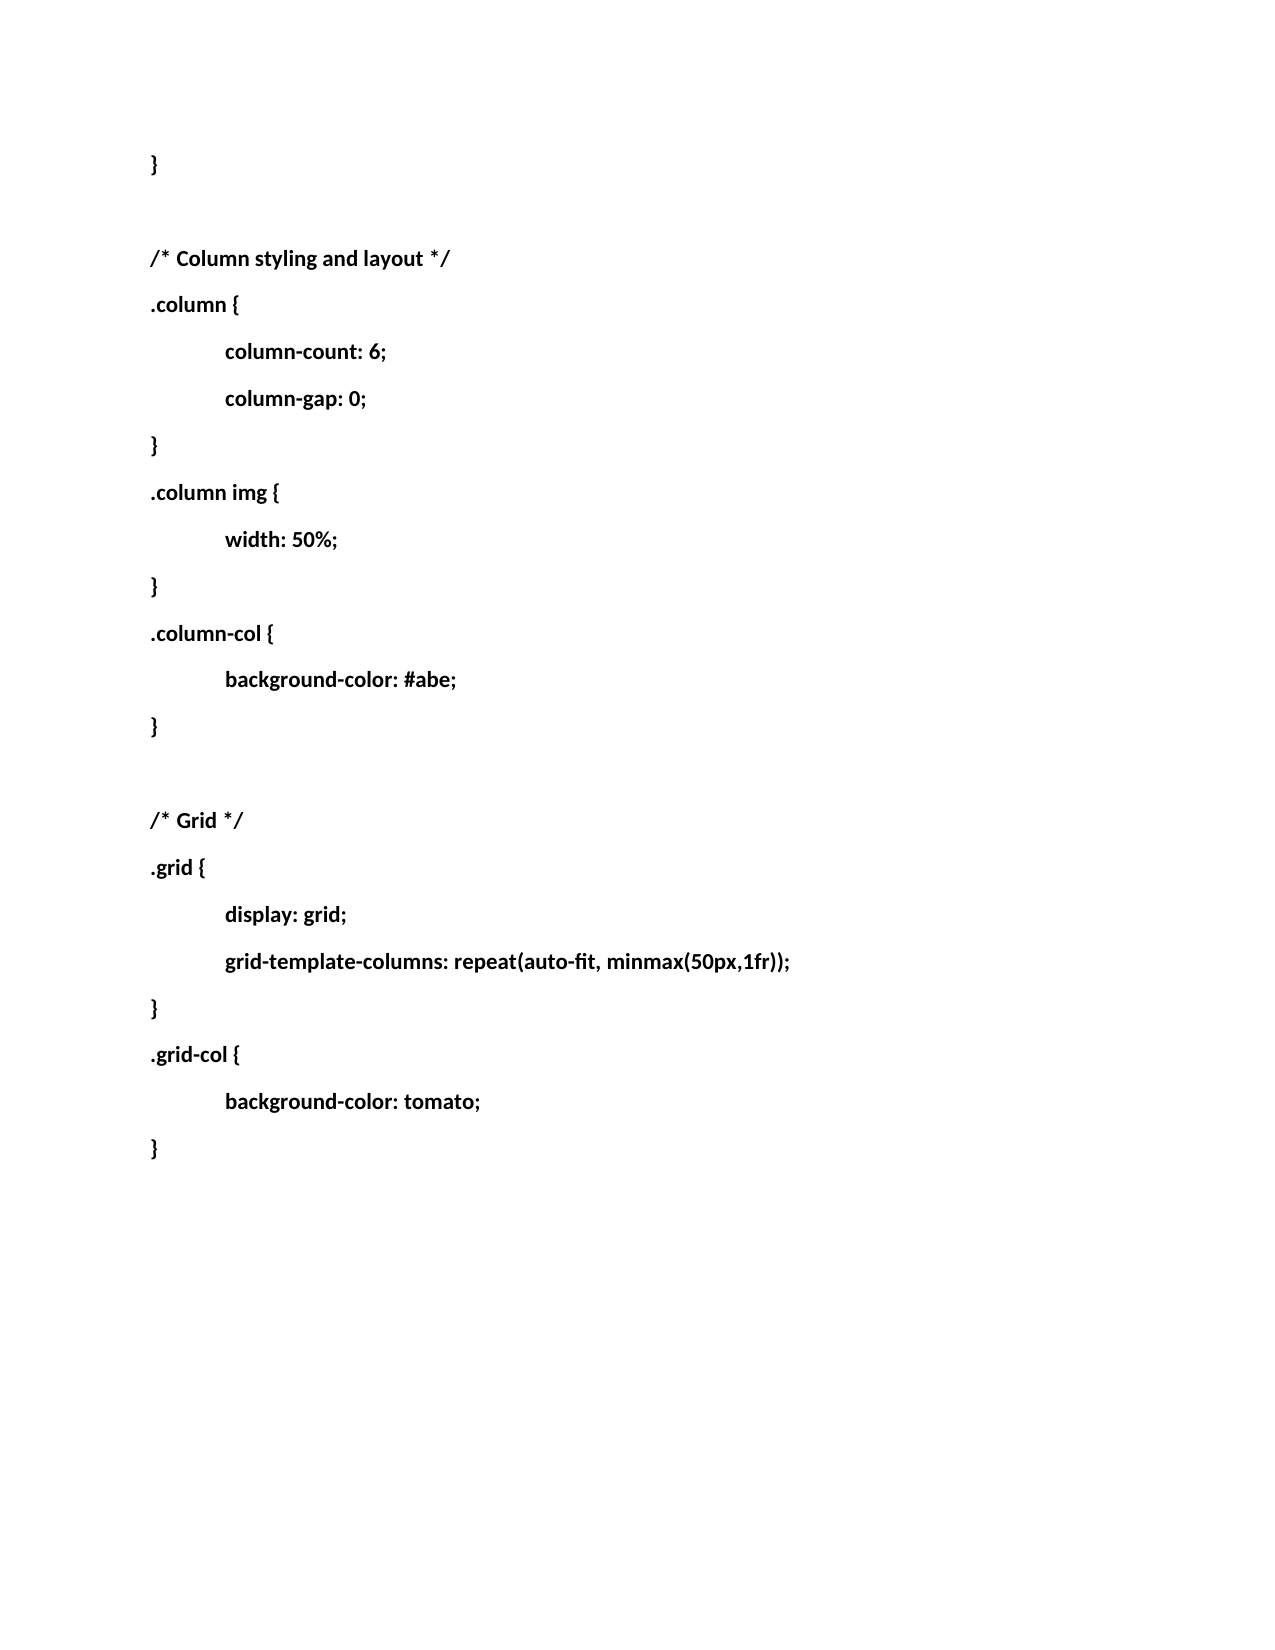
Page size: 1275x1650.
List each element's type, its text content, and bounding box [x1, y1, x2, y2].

text .column { [150, 291, 1125, 319]
text } [150, 150, 1125, 178]
text background-color: tomato; [150, 1087, 1125, 1116]
text .column img { [150, 478, 1125, 506]
text grid-template-columns: repeat(auto-fit, minmax(50px,1fr)); [150, 947, 1125, 975]
text } [150, 712, 1125, 741]
text /* Column styling and layout */ [150, 244, 1125, 272]
text .grid { [150, 853, 1125, 881]
text width: 50%; [150, 525, 1125, 553]
text .grid-col { [150, 1041, 1125, 1069]
text } [150, 572, 1125, 600]
text } [150, 431, 1125, 459]
text column-count: 6; [150, 337, 1125, 366]
text /* Grid */ [150, 806, 1125, 834]
text column-gap: 0; [150, 384, 1125, 412]
text background-color: #abe; [150, 666, 1125, 694]
text } [150, 994, 1125, 1022]
text display: grid; [150, 900, 1125, 928]
text } [150, 1134, 1125, 1162]
text .column-col { [150, 619, 1125, 647]
